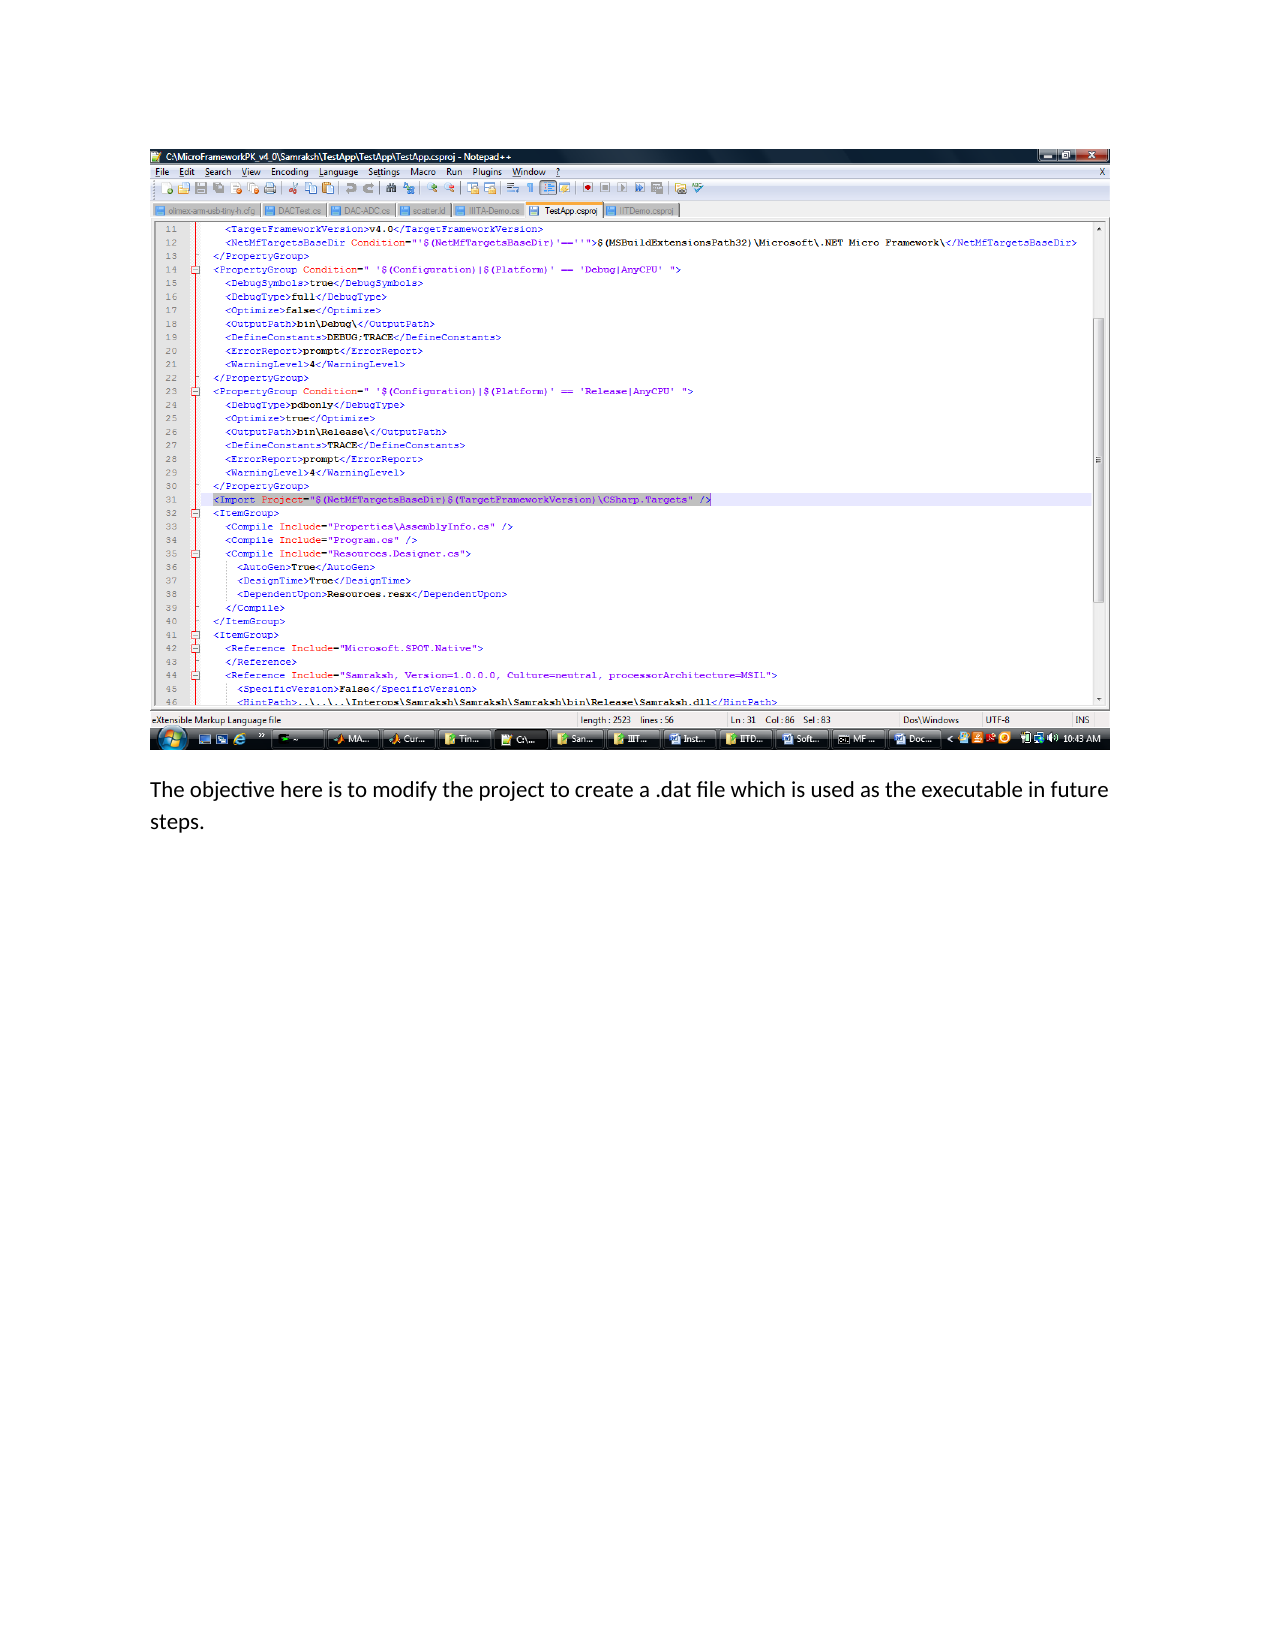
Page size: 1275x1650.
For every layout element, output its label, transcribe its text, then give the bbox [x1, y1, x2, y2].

picture [150, 149, 1110, 750]
text The objective here is to modify the project to create a .dat file which is used as the executable in future steps. [150, 775, 1125, 835]
